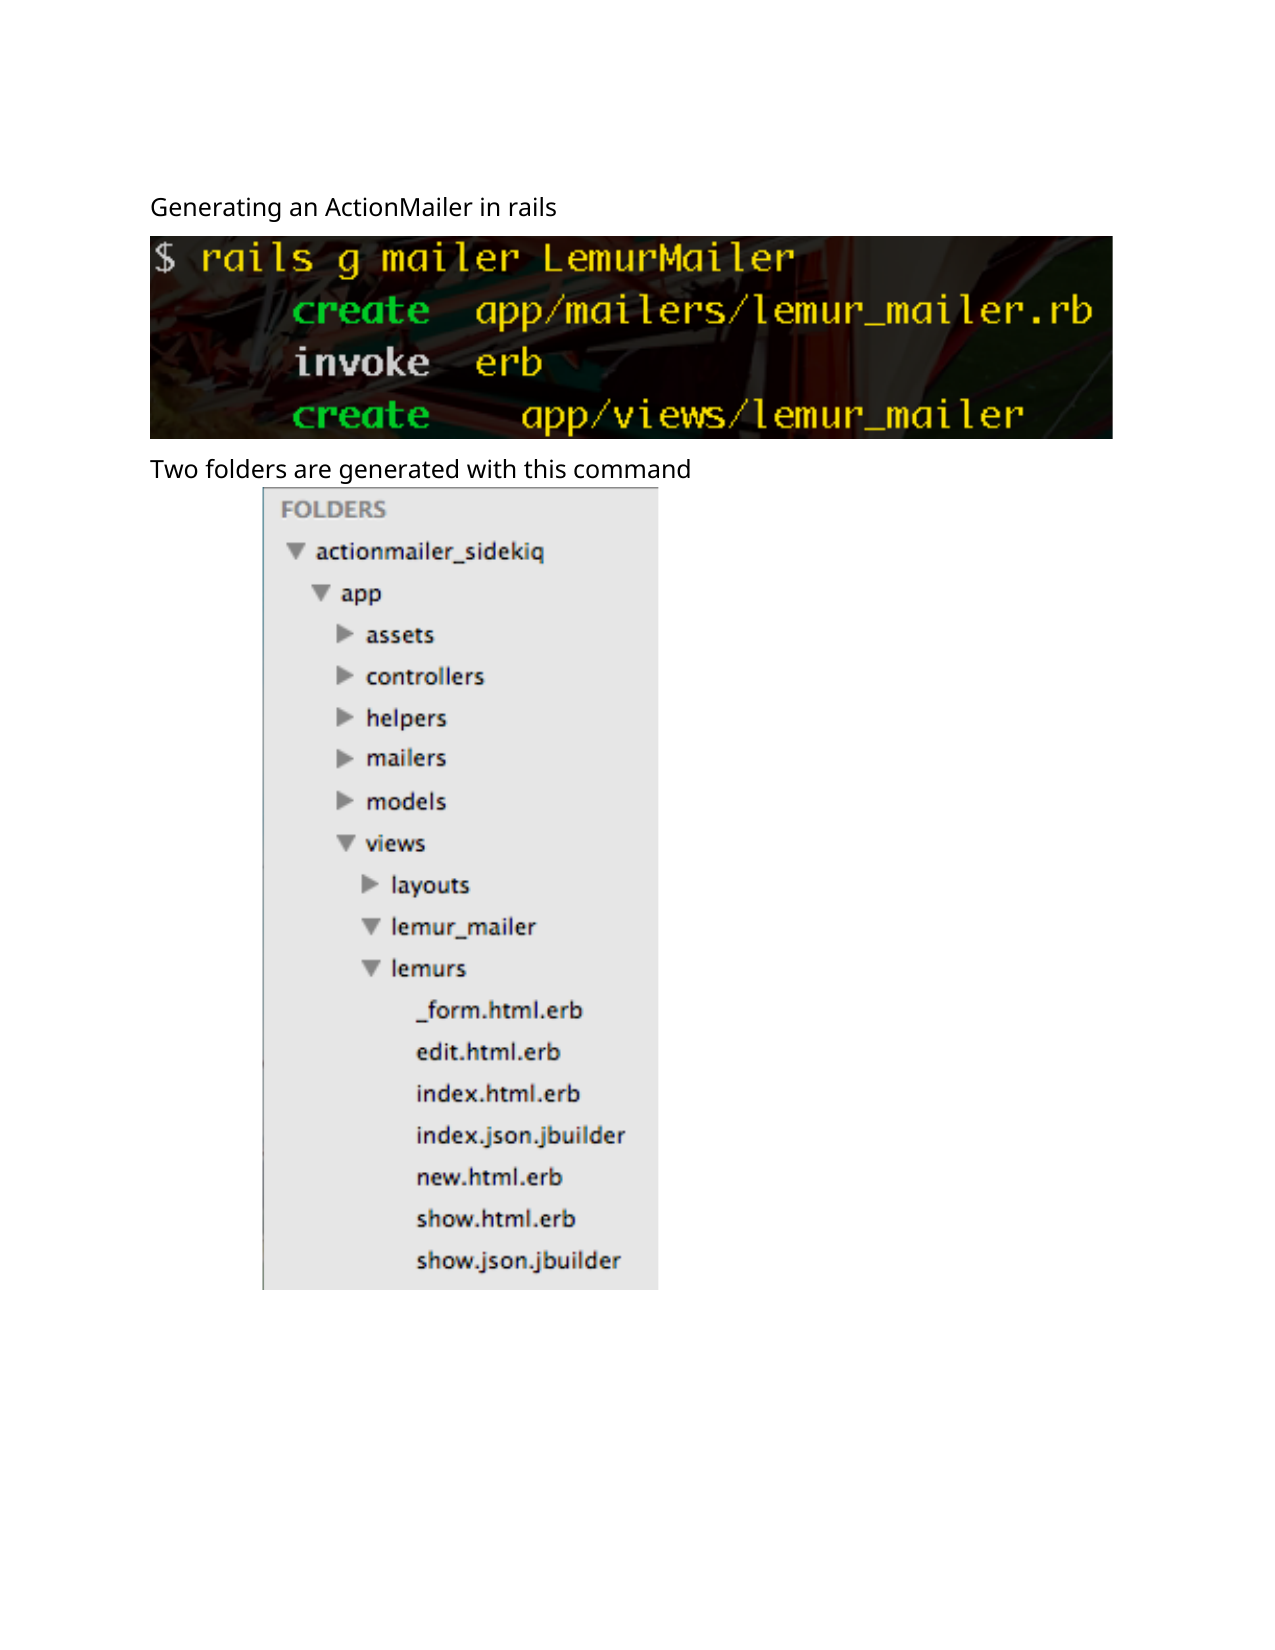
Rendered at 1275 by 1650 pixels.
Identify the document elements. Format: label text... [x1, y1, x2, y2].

picture [262, 487, 659, 1290]
text Generating an ActionMailer in rails [150, 187, 1125, 225]
picture [150, 236, 1113, 439]
text Two folders are generated with this command [150, 450, 1125, 487]
